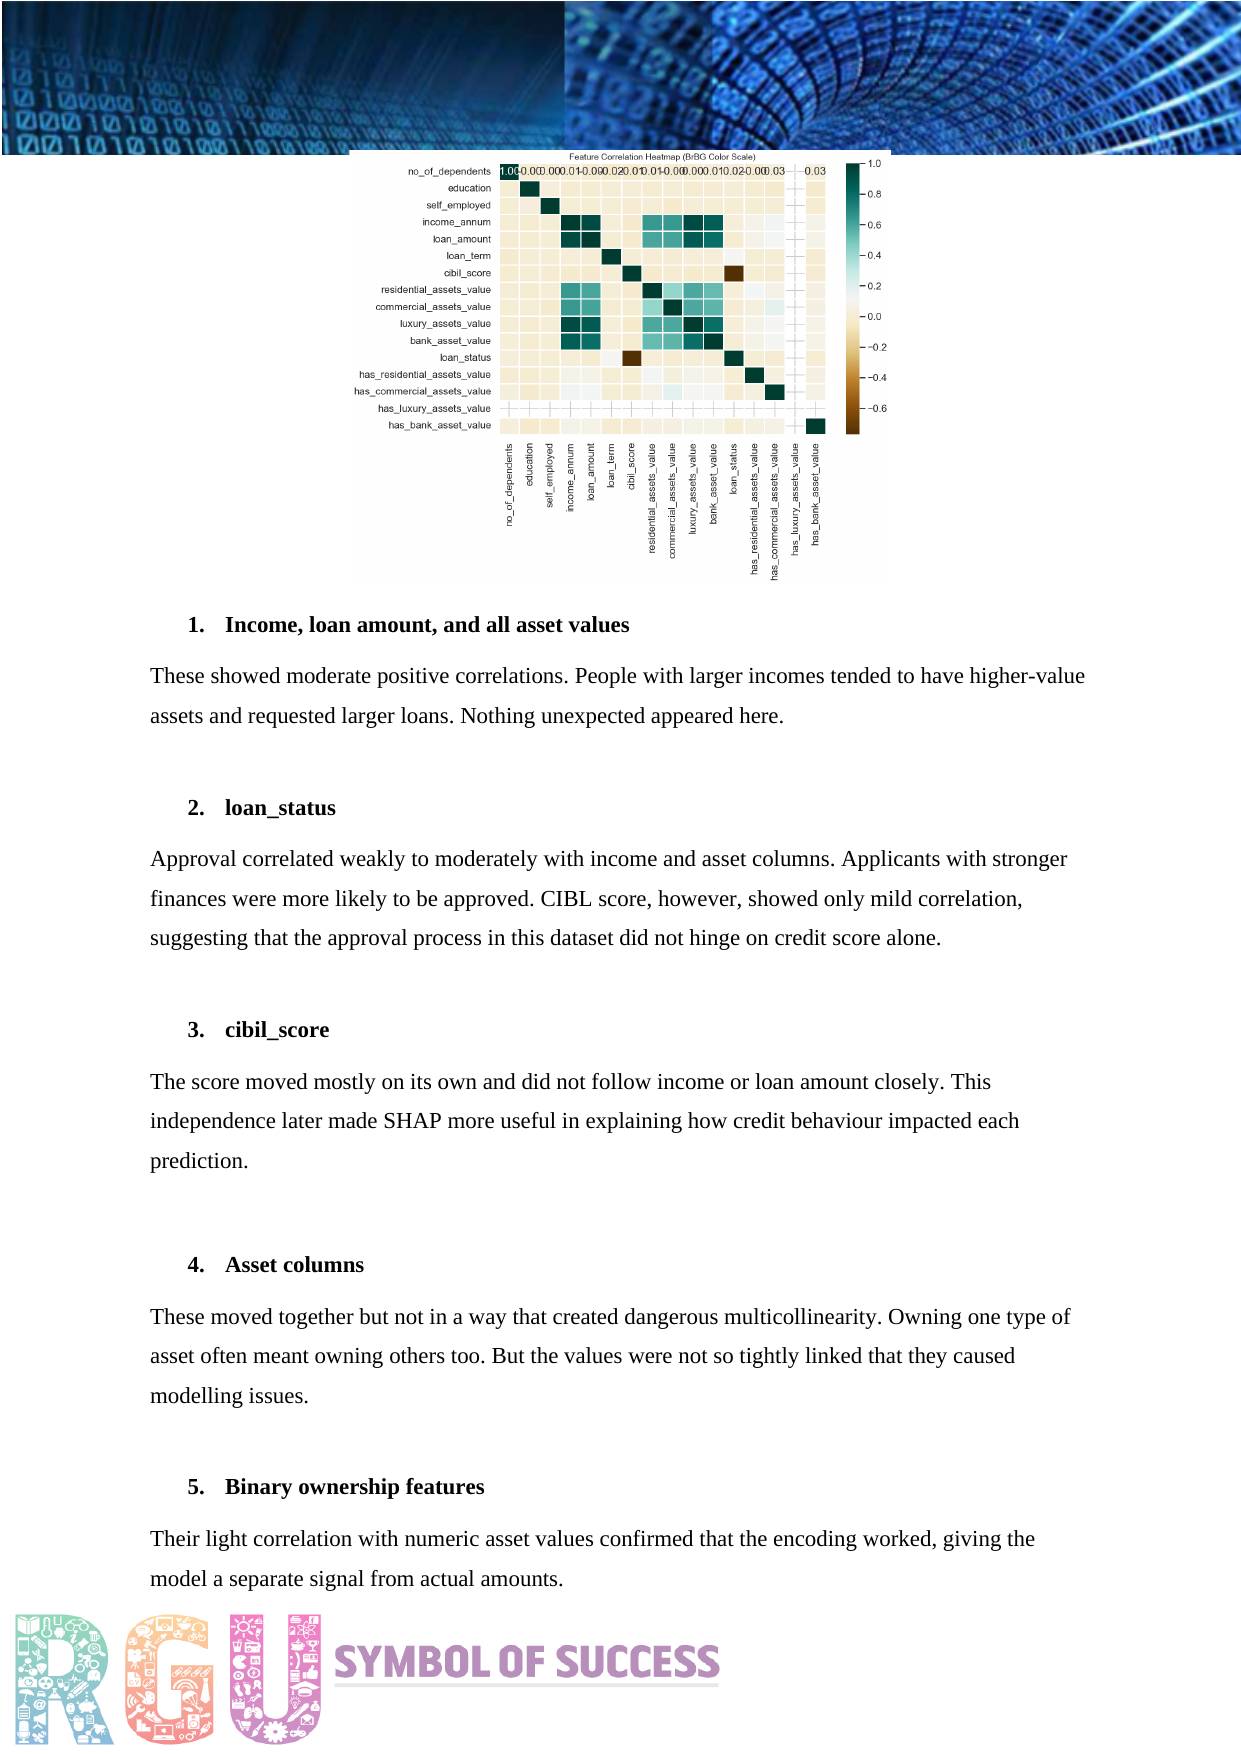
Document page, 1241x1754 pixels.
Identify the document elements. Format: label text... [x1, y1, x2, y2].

text Approval correlated weakly to moderately with income and asset columns. Applicants with stronger finances were more likely to be approved. CIBL score, however, showed only mild correlation, suggesting that the approval process in this dataset did not hinge on credit score alone. [150, 846, 1090, 951]
text These moved together but not in a way that created dangerous multicollinearity. Owning one type of asset often meant owning others too. But the values were not so tightly linked that they caused modelling issues. [150, 1303, 1090, 1408]
list cibil_score [187, 1016, 1090, 1042]
subtitle Trust survey storage [1, 1603, 733, 1754]
list loan_status [187, 793, 1090, 820]
list Income, loan amount, and all asset values [187, 611, 1090, 637]
text The score moved mostly on its own and did not follow income or loan amount closely. This independence later made SHAP more useful in explaining how credit behaviour impacted each prediction. [150, 1068, 1090, 1173]
list Asset columns [187, 1251, 1090, 1277]
picture [2, 1, 1241, 584]
list Binary ownership features [187, 1473, 1090, 1499]
text Their light correlation with numeric asset values confirmed that the encoding worked, giving the model a separate signal from actual amounts. [150, 1525, 1090, 1591]
text These showed moderate positive correlations. People with larger incomes tended to have higher-value assets and requested larger loans. Nothing unexpected appeared here. [150, 663, 1090, 728]
